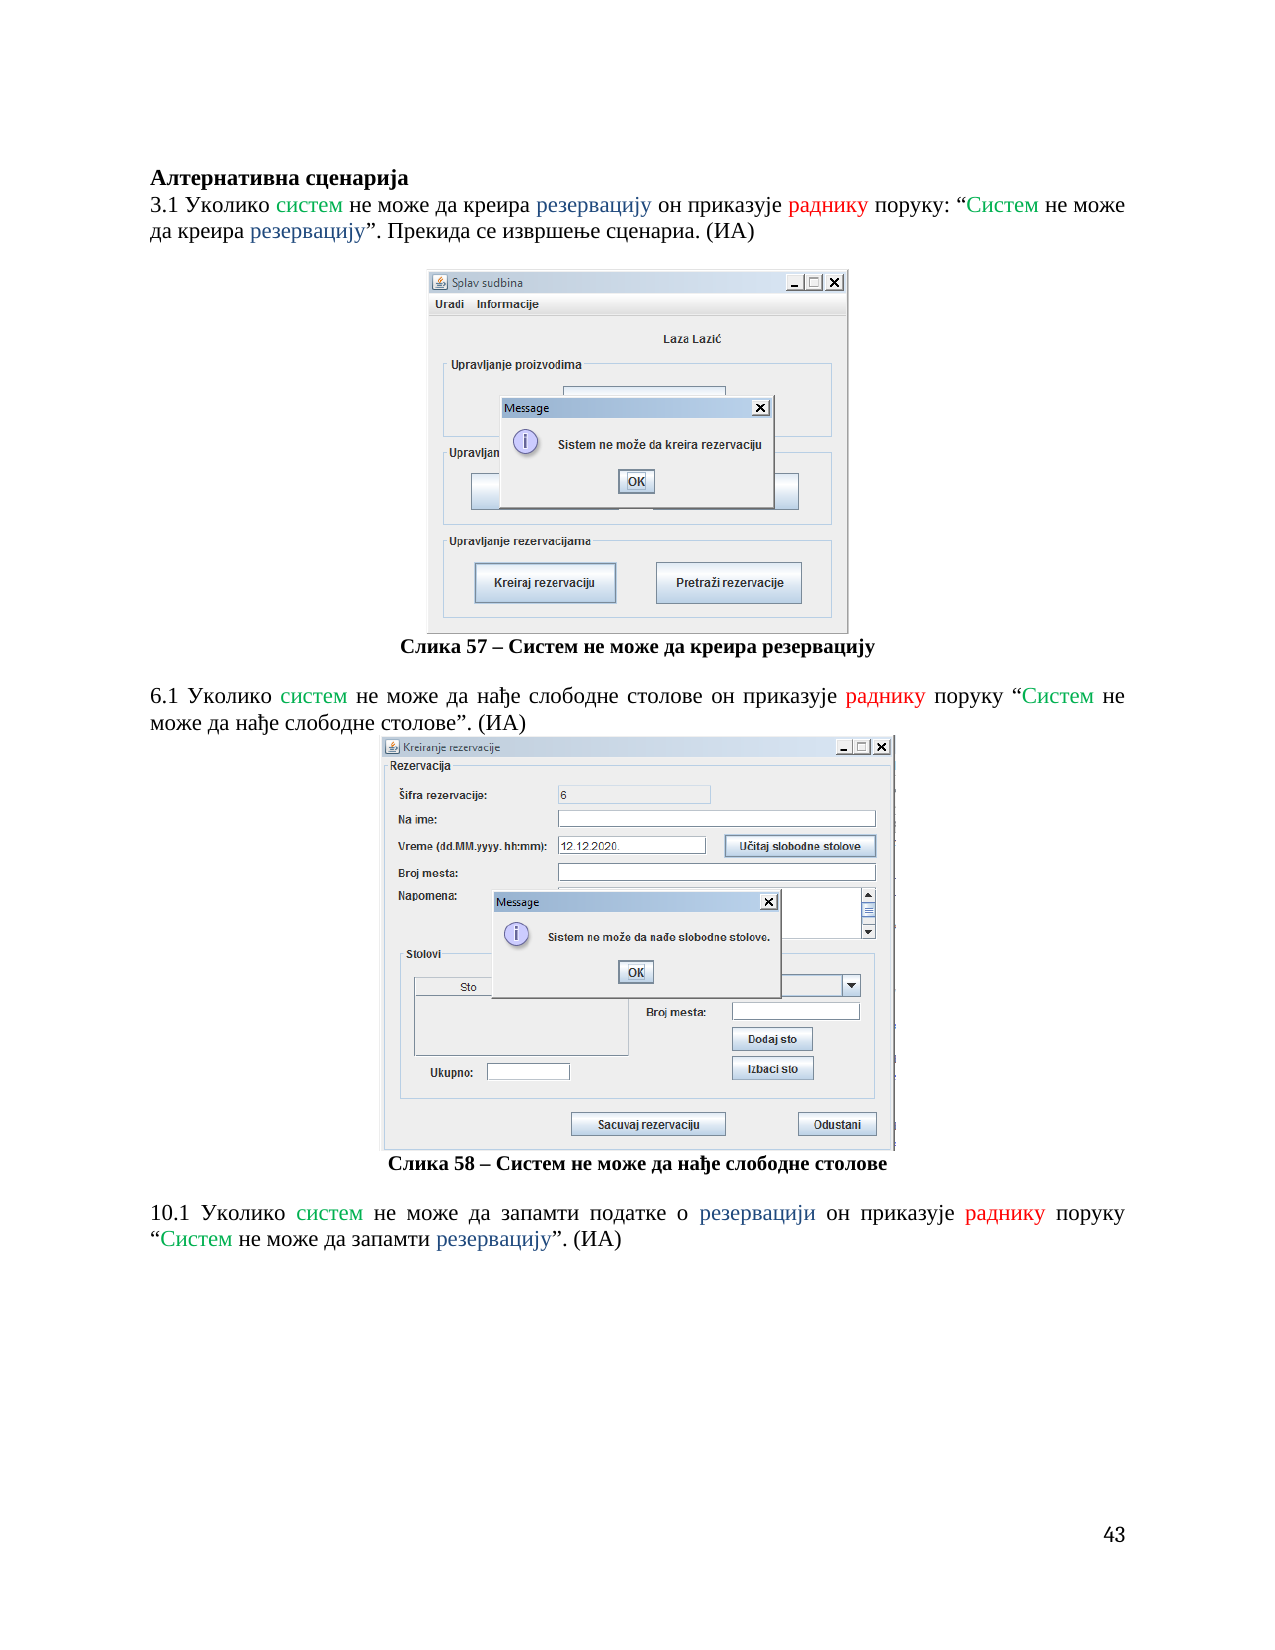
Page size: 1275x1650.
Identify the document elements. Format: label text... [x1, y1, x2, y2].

picture [426, 269, 849, 634]
text Слика 57 – Систем не може да креира резервацију [150, 634, 1125, 658]
text 10.1 Уколико систем не може да запамти податке о резервацији он приказује раднику поруку “Систем не може да запамти резервацију”. (ИА) [150, 1199, 1125, 1252]
text Алтернативна сценарија [150, 164, 1125, 191]
text 3.1 Уколико систем не може да креира резервацију он приказује раднику поруку: “Систем не може да креира резервацију”. Прекида се извршење сценариа. (ИА) [150, 191, 1125, 243]
text Слика 58 – Систем не може да нађе слободне столове [150, 1151, 1125, 1175]
text 6.1 Уколико систем не може да нађе слободне столове он приказује раднику поруку “Систем не може да нађе слободне столове”. (ИА) [150, 682, 1125, 735]
picture [379, 735, 896, 1151]
